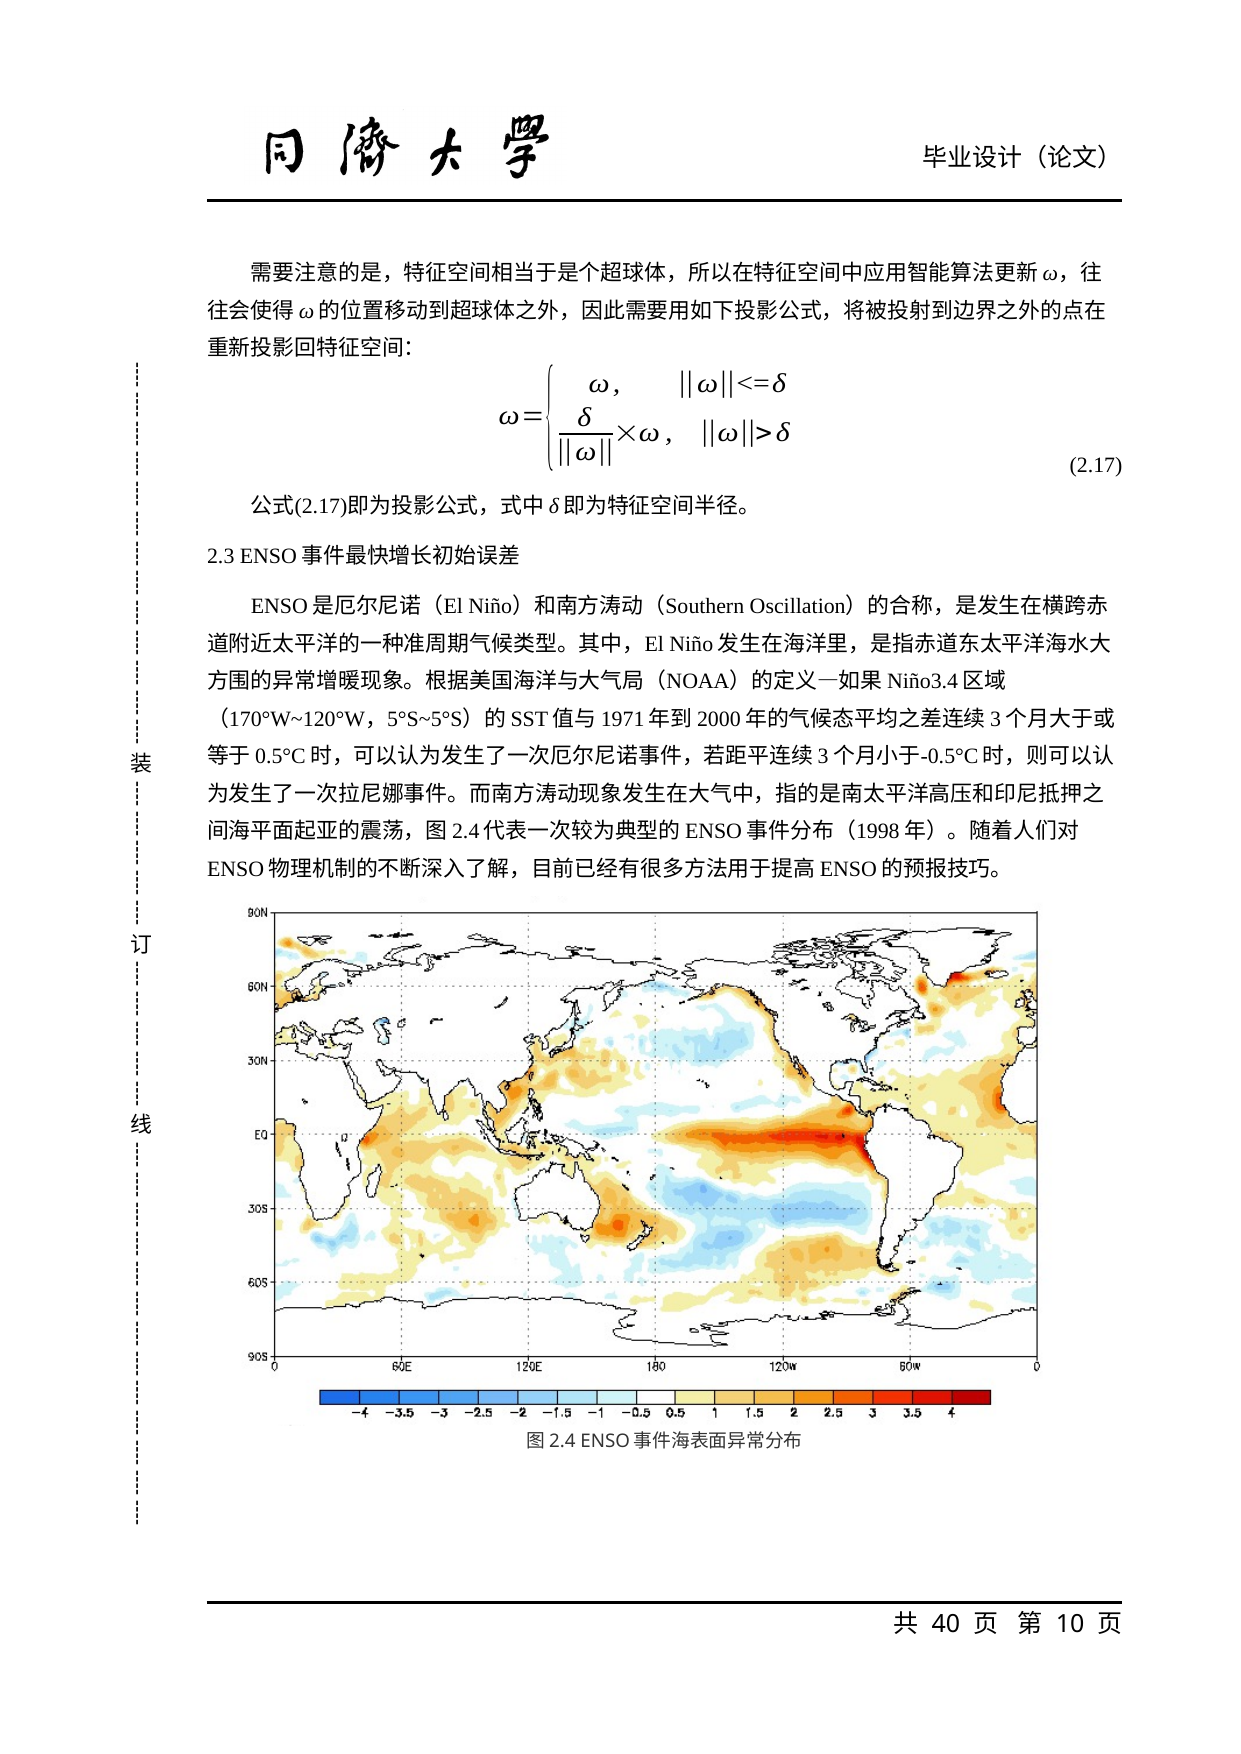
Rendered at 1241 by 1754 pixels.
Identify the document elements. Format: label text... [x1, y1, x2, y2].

subtitle 2.3 ENSO事件最快增长初始误差 [207, 534, 1122, 571]
picture [238, 896, 1068, 1426]
text ENSO是厄尔尼诺（El Niño）和南方涛动（Southern Oscillation）的合称，是发生在横跨赤道附近太平洋的一种准周期气候类型。其中，El Niño发生在海洋里，是指赤道东太平洋海水大方围的异常增暖现象。根据美国海洋与大气局（NOAA）的定义—如果Niño3.4区域（170°W~120°W，5°S~5°S）的SST值与1971年到2000年的气候态平均之差连续3个月大于或等于0.5°C时，可以认为发生了一次厄尔尼诺事件，若距平连续3个月小于-0.5°C时，则可以认为发生了一次拉尼娜事件。而南方涛动现象发生在大气中，指的是南太平洋高压和印尼抵押之间海平面起亚的震荡，图2.4代表一次较为典型的ENSO事件分布（1998年）。随着人们对ENSO物理机制的不断深入了解，目前已经有很多方法用于提高ENSO的预报技巧。 [207, 584, 1122, 884]
text (2.17) [207, 363, 1122, 477]
text 需要注意的是，特征空间相当于是个超球体，所以在特征空间中应用智能算法更新ω，往往会使得ω的位置移动到超球体之外，因此需要用如下投影公式，将被投射到边界之外的点在重新投影回特征空间： [207, 251, 1122, 363]
picture [244, 106, 567, 185]
text 公式(2.17)即为投影公式，式中δ即为特征空间半径。 [207, 484, 1122, 521]
